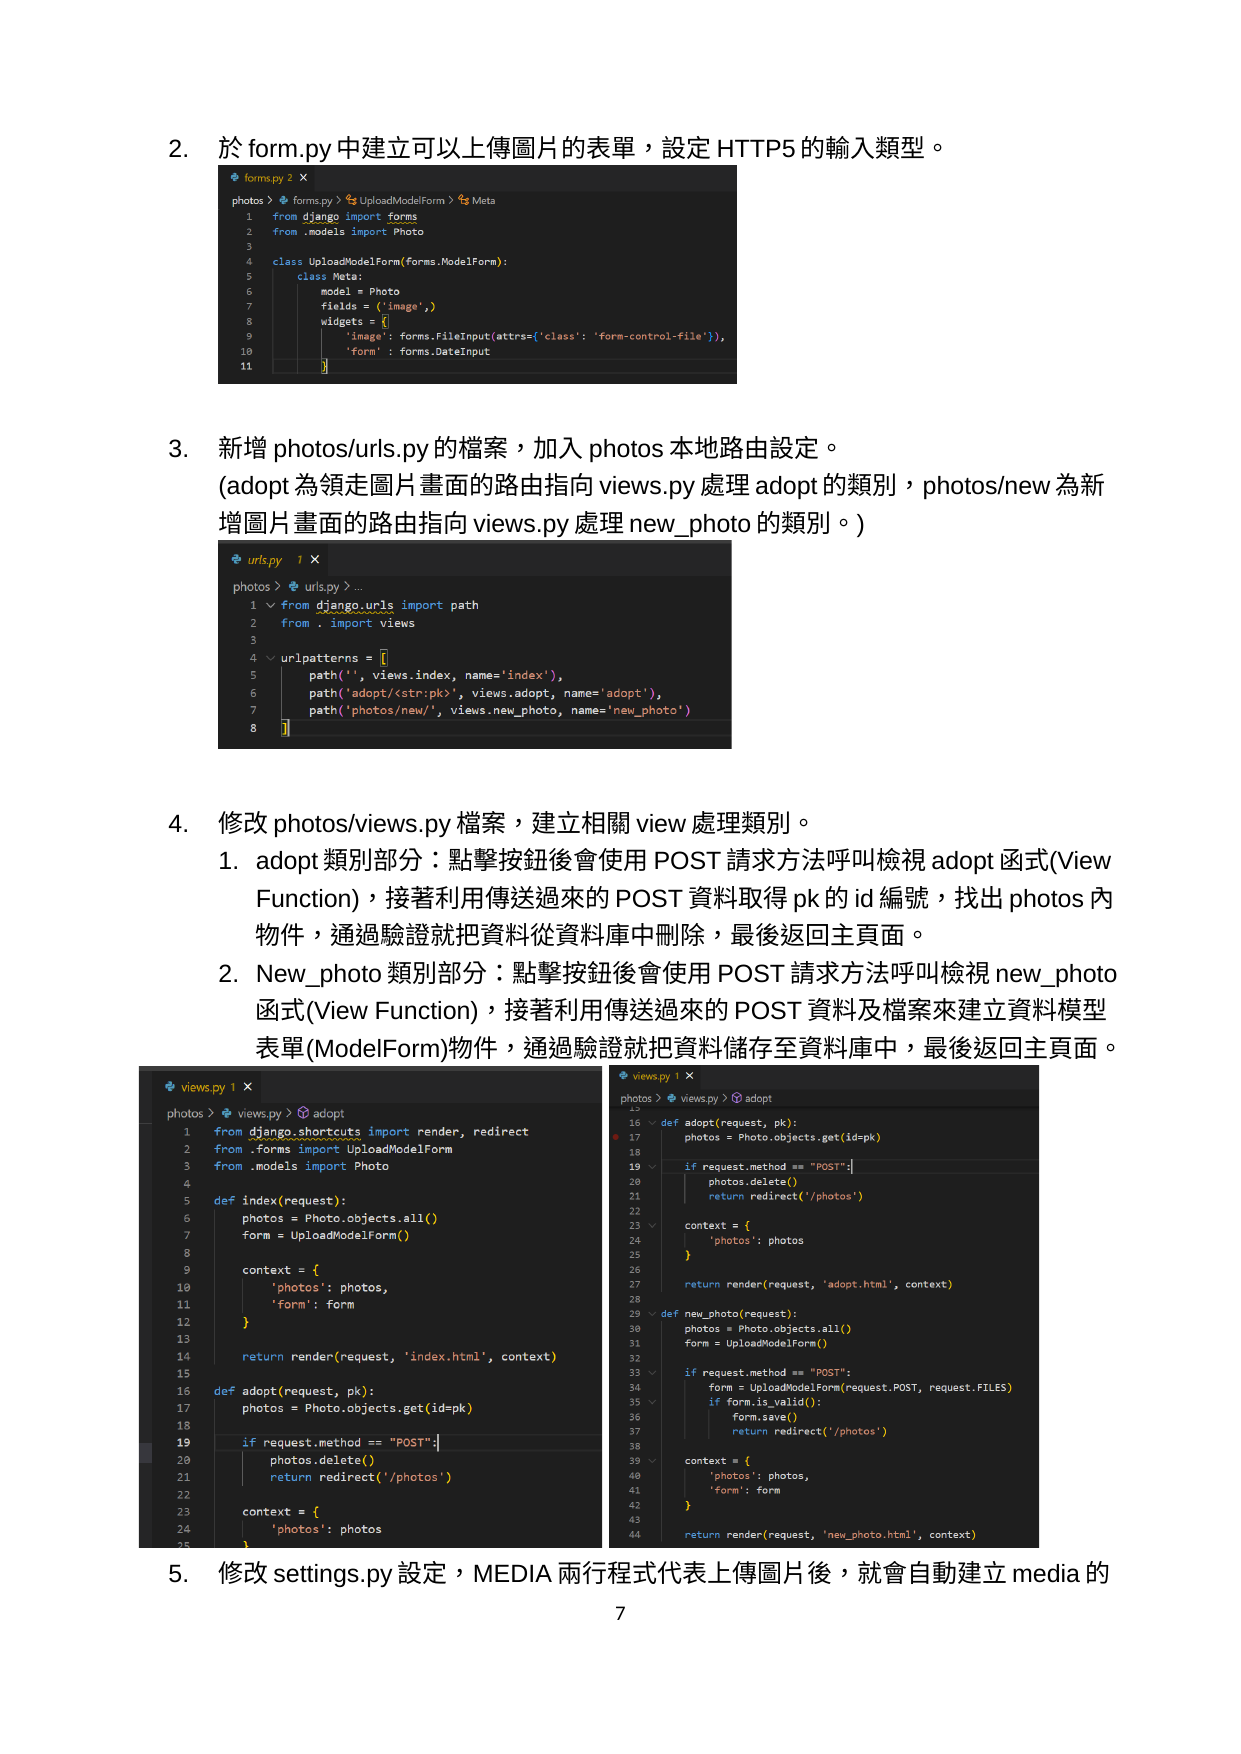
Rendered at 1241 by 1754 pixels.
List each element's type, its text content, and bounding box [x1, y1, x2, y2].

list 修改photos/views.py檔案，建立相關view處理類別。 [168, 803, 1122, 840]
list (adopt為領走圖片畫面的路由指向views.py處理adopt的類別，photos/new為新增圖片畫面的路由指向views.py處理new_photo的類別。) [218, 465, 1122, 540]
list adopt類別部分：點擊按鈕後會使用POST請求方法呼叫檢視adopt函式(View Function)，接著利用傳送過來的POST資料取得pk的id編號，找出photos內物件，通過驗證就把資料從資料庫中刪除，最後返回主頁面。 [218, 840, 1122, 953]
list 於form.py中建立可以上傳圖片的表單，設定HTTP5的輸入類型。 [168, 128, 1122, 165]
picture [138, 1066, 603, 1548]
picture [609, 1065, 1040, 1548]
list New_photo類別部分：點擊按鈕後會使用POST請求方法呼叫檢視new_photo函式(View Function)，接著利用傳送過來的POST資料及檔案來建立資料模型表單(ModelForm)物件，通過驗證就把資料儲存至資料庫中，最後返回主頁面。 [218, 953, 1122, 1065]
list 新增photos/urls.py的檔案，加入photos本地路由設定。 [168, 428, 1122, 465]
picture [218, 165, 737, 384]
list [168, 1553, 1122, 1590]
picture [218, 540, 732, 749]
